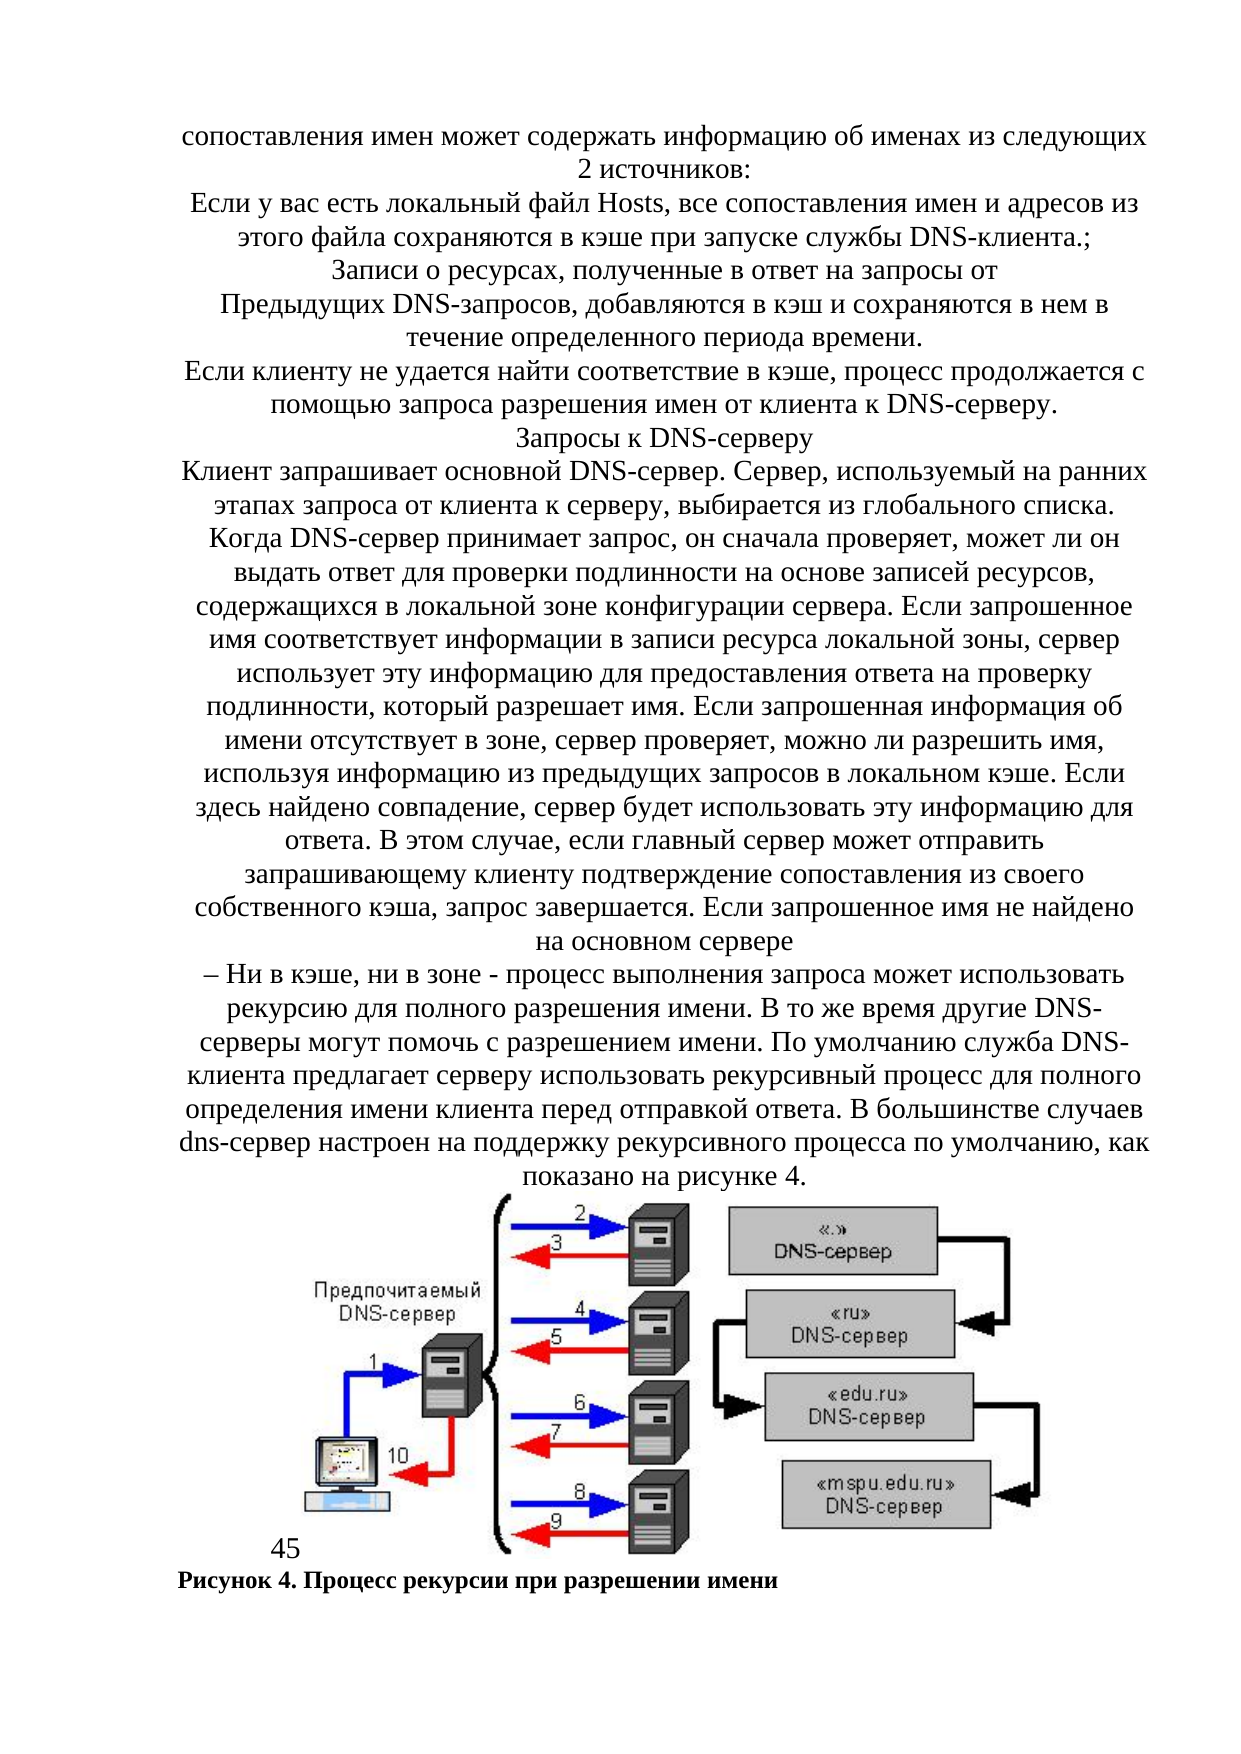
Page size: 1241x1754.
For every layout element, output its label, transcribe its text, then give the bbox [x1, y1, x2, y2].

text Если клиенту не удается найти соответствие в кэше, процесс продолжается с помощью запроса разрешения имен от клиента к DNS-серверу. [177, 353, 1152, 420]
text Рисунок 4. Процесс рекурсии при разрешении имени [177, 1565, 1152, 1594]
picture [300, 1191, 1059, 1559]
text Записи о ресурсах, полученные в ответ на запросы от [177, 252, 1152, 286]
text Предыдущих DNS-запросов, добавляются в кэш и сохраняются в нем в течение определенного периода времени. [177, 286, 1152, 353]
text – Ни в кэше, ни в зоне - процесс выполнения запроса может использовать рекурсию для полного разрешения имени. В то же время другие DNS-серверы могут помочь с разрешением имени. По умолчанию служба DNS-клиента предлагает серверу использовать рекурсивный процесс для полного определения имени клиента перед отправкой ответа. В большинстве случаев dns-сервер настроен на поддержку рекурсивного процесса по умолчанию, как показано на рисунке 4. [177, 957, 1152, 1191]
text Запросы к DNS-серверу [177, 420, 1152, 453]
text Клиент запрашивает основной DNS-сервер. Сервер, используемый на ранних этапах запроса от клиента к серверу, выбирается из глобального списка. Когда DNS-сервер принимает запрос, он сначала проверяет, может ли он выдать ответ для проверки подлинности на основе записей ресурсов, содержащихся в локальной зоне конфигурации сервера. Если запрошенное имя соответствует информации в записи ресурса локальной зоны, сервер использует эту информацию для предоставления ответа на проверку подлинности, который разрешает имя. Если запрошенная информация об имени отсутствует в зоне, сервер проверяет, можно ли разрешить имя, используя информацию из предыдущих запросов в локальном кэше. Если здесь найдено совпадение, сервер будет использовать эту информацию для ответа. В этом случае, если главный сервер может отправить запрашивающему клиенту подтверждение сопоставления из своего собственного кэша, запрос завершается. Если запрошенное имя не найдено на основном сервере [177, 453, 1152, 957]
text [177, 118, 1152, 185]
text Если у вас есть локальный файл Hosts, все сопоставления имен и адресов из этого файла сохраняются в кэше при запуске службы DNS-клиента.; [177, 185, 1152, 252]
